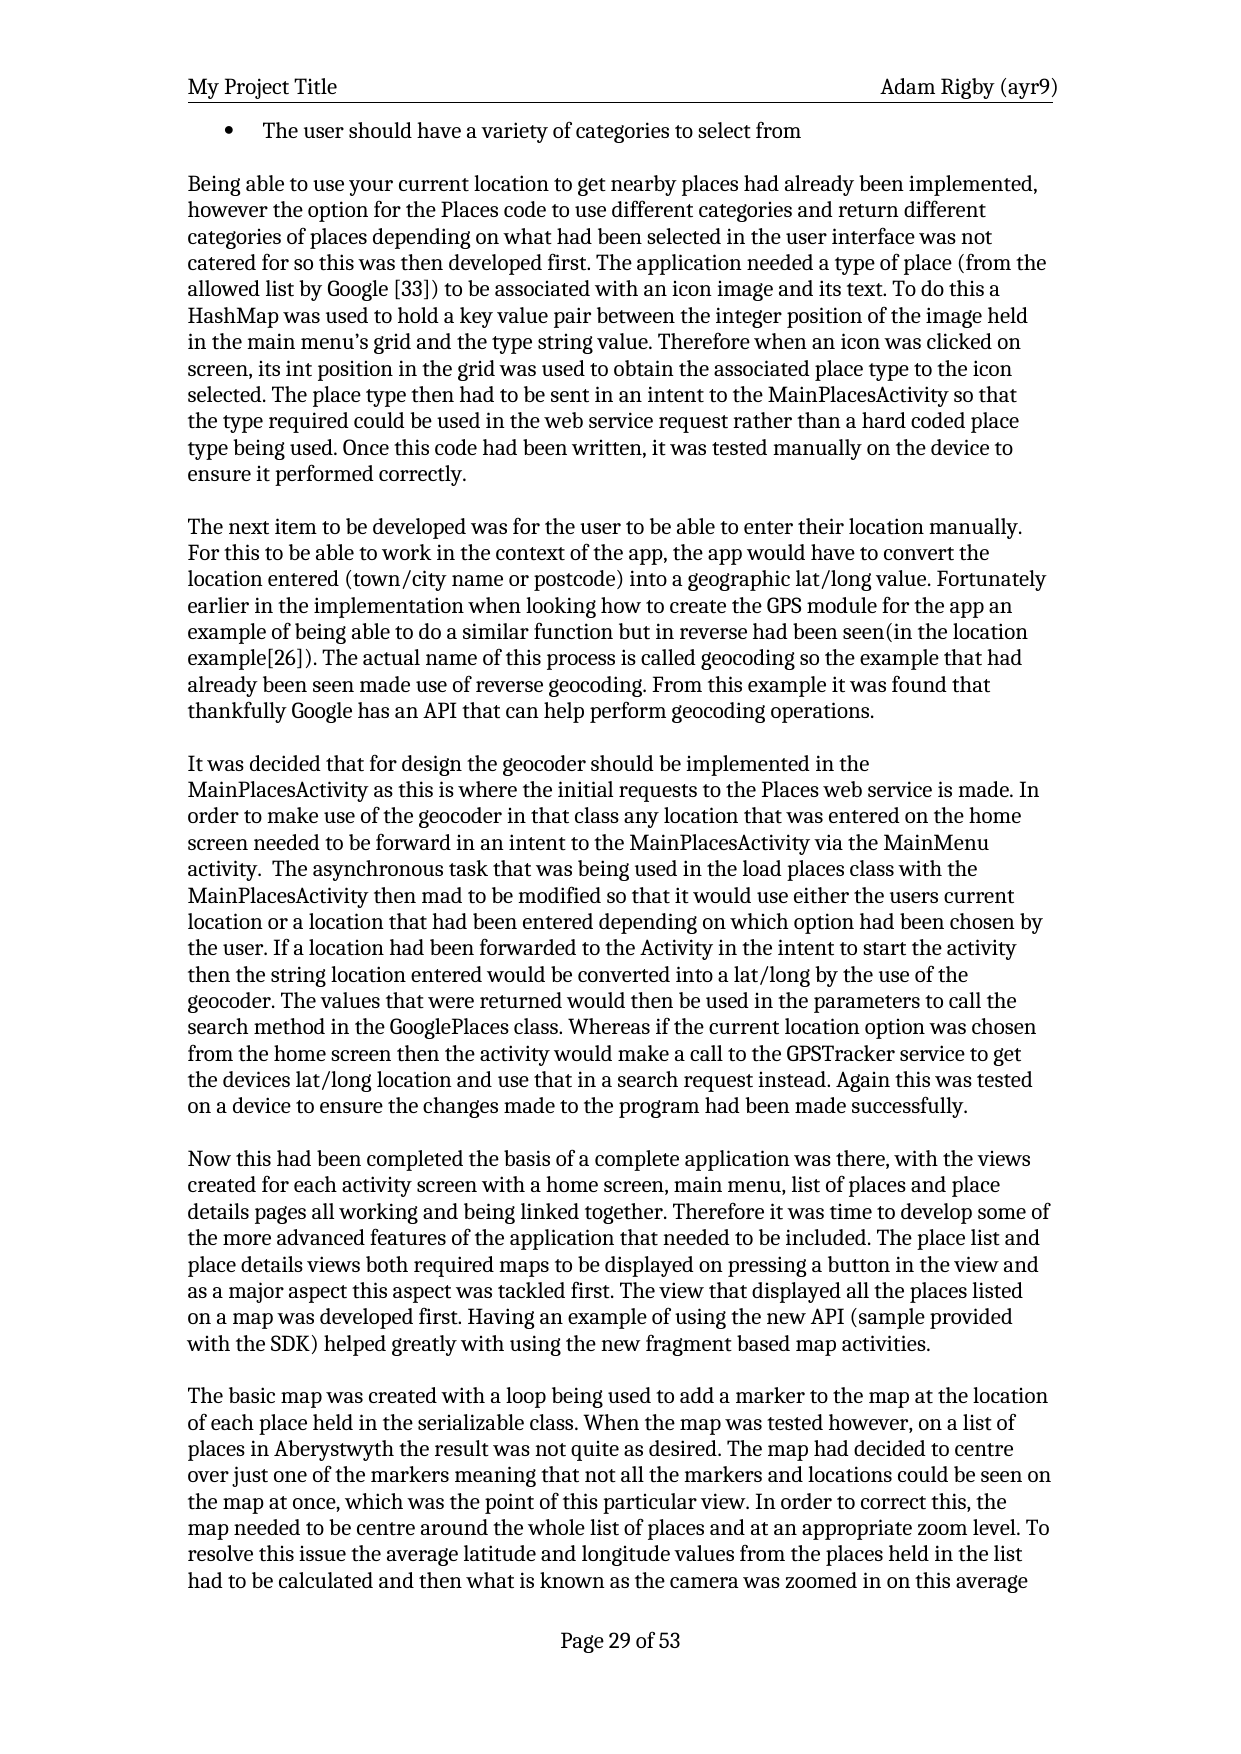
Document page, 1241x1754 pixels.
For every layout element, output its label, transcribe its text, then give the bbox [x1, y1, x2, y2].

text Being able to use your current location to get nearby places had already been implemented, however the option for the Places code to use different categories and return different categories of places depending on what had been selected in the user interface was not catered for so this was then developed first. The application needed a type of place (from the allowed list by Google [33]) to be associated with an icon image and its text. To do this a HashMap was used to hold a key value pair between the integer position of the image held in the main menu’s grid and the type string value. Therefore when an icon was clicked on screen, its int position in the grid was used to obtain the associated place type to the icon selected. The place type then had to be sent in an intent to the MainPlacesActivity so that the type required could be used in the web service request rather than a hard coded place type being used. Once this code had been written, it was tested manually on the device to ensure it performed correctly. [187, 171, 1053, 487]
text Now this had been completed the basis of a complete application was there, with the views created for each activity screen with a home screen, main menu, list of places and place details pages all working and being linked together. Therefore it was time to develop some of the more advanced features of the application that needed to be included. The place list and place details views both required maps to be displayed on pressing a button in the view and as a major aspect this aspect was tackled first. The view that displayed all the places listed on a map was developed first. Having an example of using the new API (sample provided with the SDK) helped greatly with using the new fragment based map activities. [187, 1146, 1053, 1357]
text The next item to be developed was for the user to be able to enter their location manually. For this to be able to work in the context of the app, the app would have to convert the location entered (town/city name or postcode) into a geographic lat/long value. Fortunately earlier in the implementation when looking how to create the GPS module for the app an example of being able to do a similar function but in reverse had been seen(in the location example[26]). The actual name of this process is called geocoding so the example that had already been seen made use of reverse geocoding. From this example it was found that thankfully Google has an API that can help perform geocoding operations. [187, 513, 1053, 724]
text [187, 1383, 1053, 1594]
text It was decided that for design the geocoder should be implemented in the MainPlacesActivity as this is where the initial requests to the Places web service is made. In order to make use of the geocoder in that class any location that was entered on the home screen needed to be forward in an intent to the MainPlacesActivity via the MainMenu activity. The asynchronous task that was being used in the load places class with the MainPlacesActivity then mad to be modified so that it would use either the users current location or a location that had been entered depending on which option had been chosen by the user. If a location had been forwarded to the Activity in the intent to start the activity then the string location entered would be converted into a lat/long by the use of the geocoder. The values that were returned would then be used in the parameters to call the search method in the GooglePlaces class. Whereas if the current location option was chosen from the home screen then the activity would make a call to the GPSTracker service to get the devices lat/long location and use that in a search request instead. Again this was tested on a device to ensure the changes made to the program had been made successfully. [187, 751, 1053, 1119]
list The user should have a variety of categories to select from [225, 118, 1053, 144]
